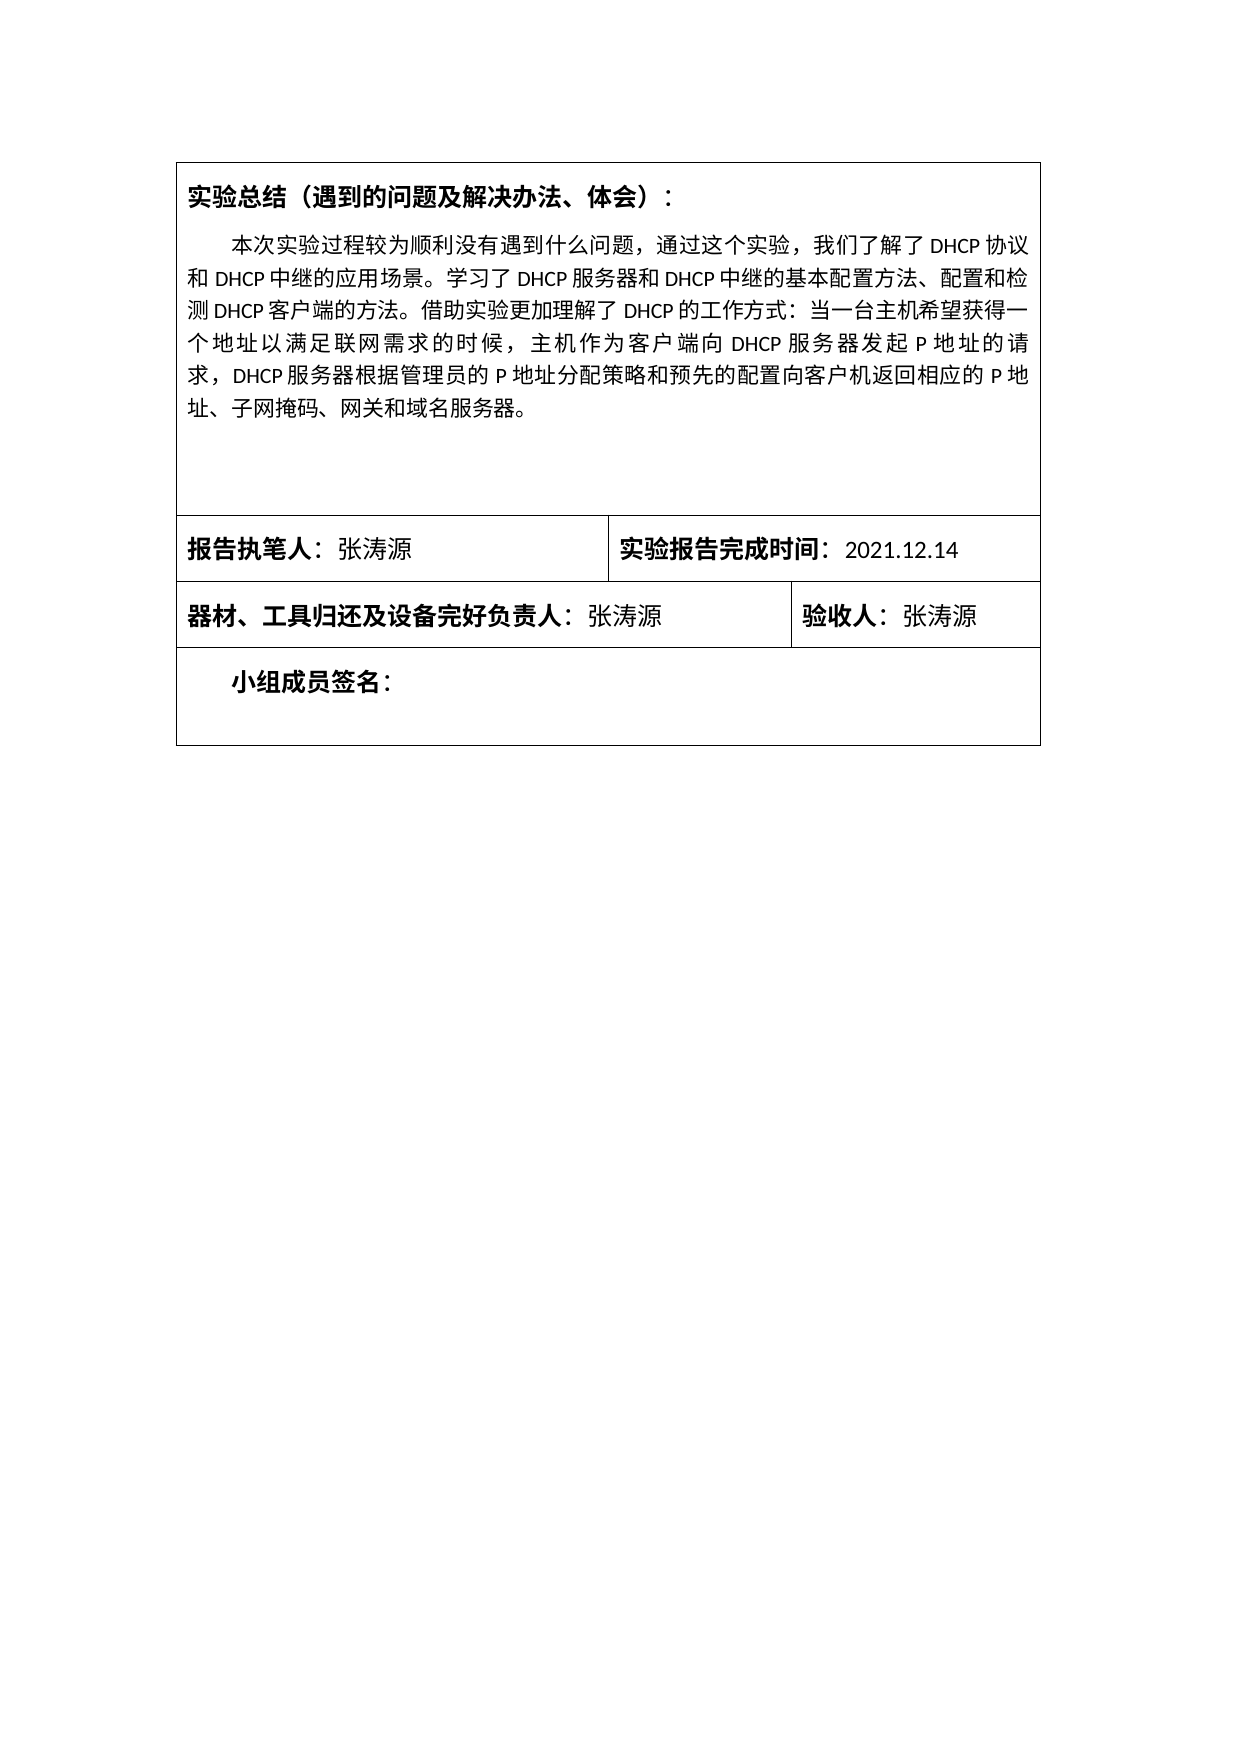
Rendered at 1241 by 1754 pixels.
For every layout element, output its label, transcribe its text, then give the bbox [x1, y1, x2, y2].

table_cell 实验报告完成时间：2021.12.14 [609, 516, 1040, 581]
table_cell 验收人：张涛源 [792, 582, 1040, 647]
table_cell 器材、工具归还及设备完好负责人：张涛源 [177, 582, 791, 647]
table_cell 小组成员签名： [177, 648, 1040, 745]
table_cell 报告执笔人：张涛源 [177, 516, 608, 581]
table_cell 实验总结（遇到的问题及解决办法、体会）： 本次实验过程较为顺利没有遇到什么问题，通过这个实验，我们了解了DHCP协议和 DHCP中继的应用场景。学习了DHCP服务器和DHCP中继的基本配置方法、配置和检测DHCP客户端的方法。借助实验更加理解了DHCP的工作方式：当一台主机希望获得一个地址以满足联网需求的时候，主机作为客户端向DHCP服务器发起P地址的请求，DHCP服务器根据管理员的P地址分配策略和预先的配置向客户机返回相应的P地址、子网掩码、网关和域名服务器。 [177, 163, 1040, 514]
